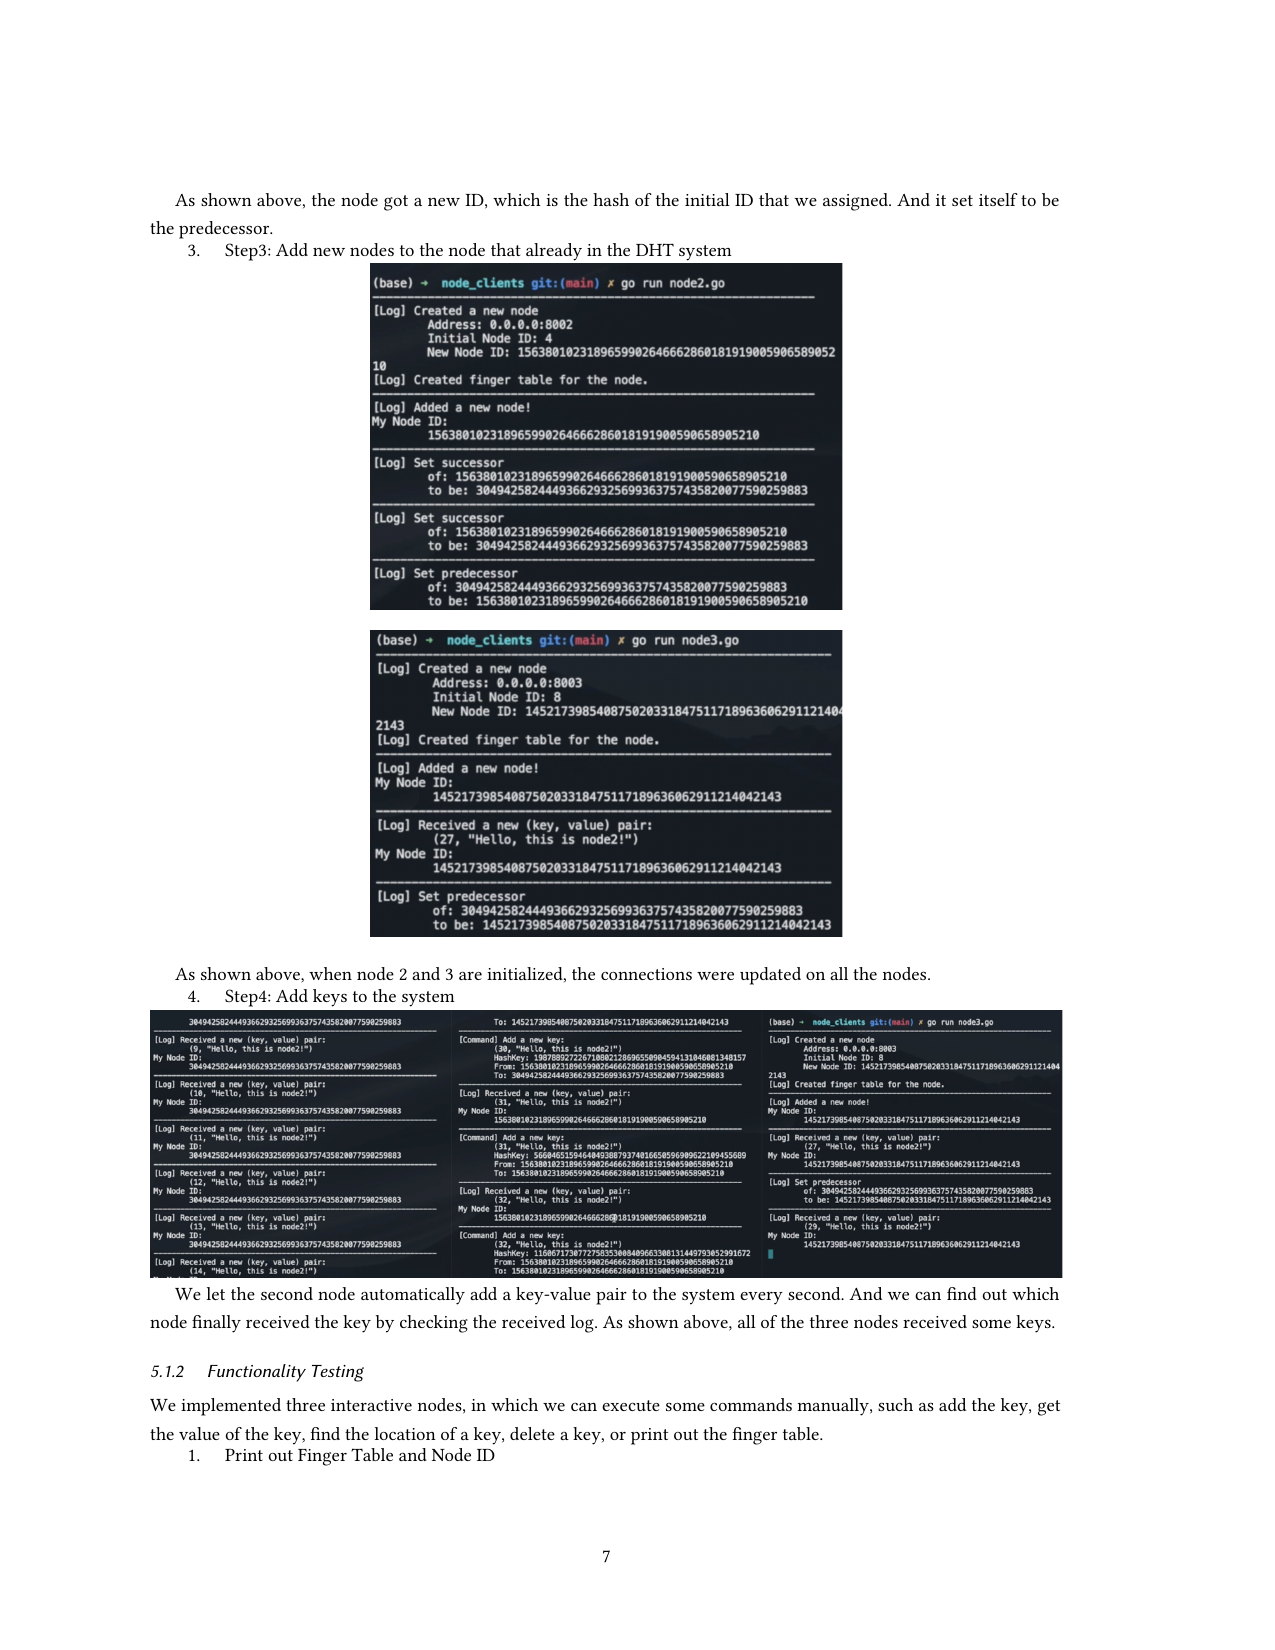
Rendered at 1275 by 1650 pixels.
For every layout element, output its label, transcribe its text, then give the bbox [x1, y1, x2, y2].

text We implemented three interactive nodes, in which we can execute some commands manually, such as add the key, get the value of the key, find the location of a key, delete a key, or print out the finger table. [150, 1388, 1062, 1444]
picture [370, 263, 843, 610]
picture [370, 630, 843, 937]
list Step3: Add new nodes to the node that already in the DHT system [187, 239, 1062, 261]
list Print out Finger Table and Node ID [187, 1444, 1062, 1466]
text Functionality Testing [150, 1358, 1062, 1382]
picture [150, 1010, 1063, 1278]
text We let the second node automatically add a key-value pair to the system every second. And we can find out which node finally received the key by checking the received log. As shown above, all of the three nodes received some keys. [150, 1278, 1062, 1333]
text As shown above, the node got a new ID, which is the hash of the initial ID that we assigned. And it set itself to be the predecessor. [150, 183, 1062, 239]
text As shown above, when node 2 and 3 are initialized, the connections were updated on all the nodes. [150, 957, 1062, 985]
list Step4: Add keys to the system [187, 985, 1062, 1007]
